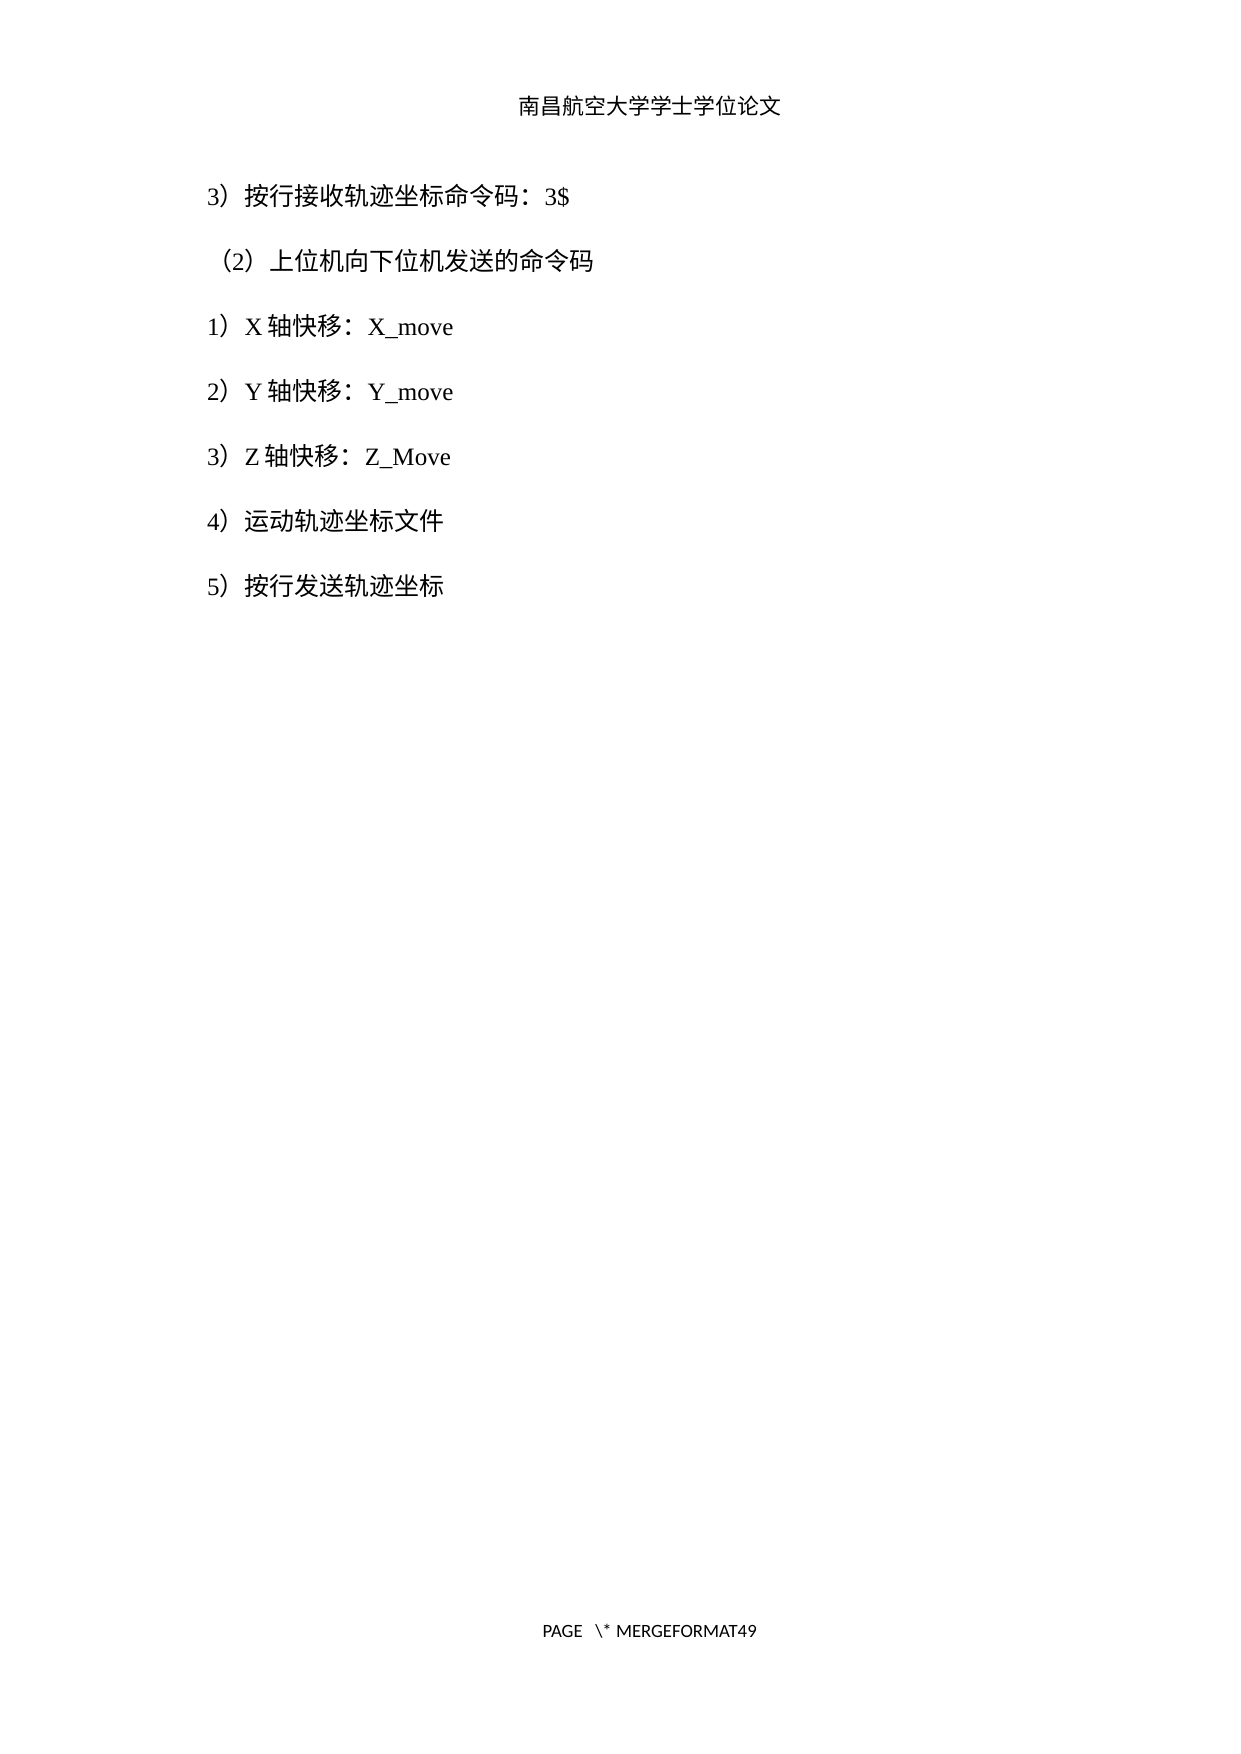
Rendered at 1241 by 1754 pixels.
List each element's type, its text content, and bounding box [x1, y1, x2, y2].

text （2）上位机向下位机发送的命令码 [207, 227, 1092, 292]
text 5）按行发送轨迹坐标 [207, 552, 1092, 617]
text 3）Z轴快移：Z_Move [207, 422, 1092, 487]
text 4）运动轨迹坐标文件 [207, 487, 1092, 552]
text 1）X轴快移：X_move [207, 292, 1092, 357]
text 2）Y轴快移：Y_move [207, 357, 1092, 422]
text 3）按行接收轨迹坐标命令码：3$ [207, 162, 1092, 227]
